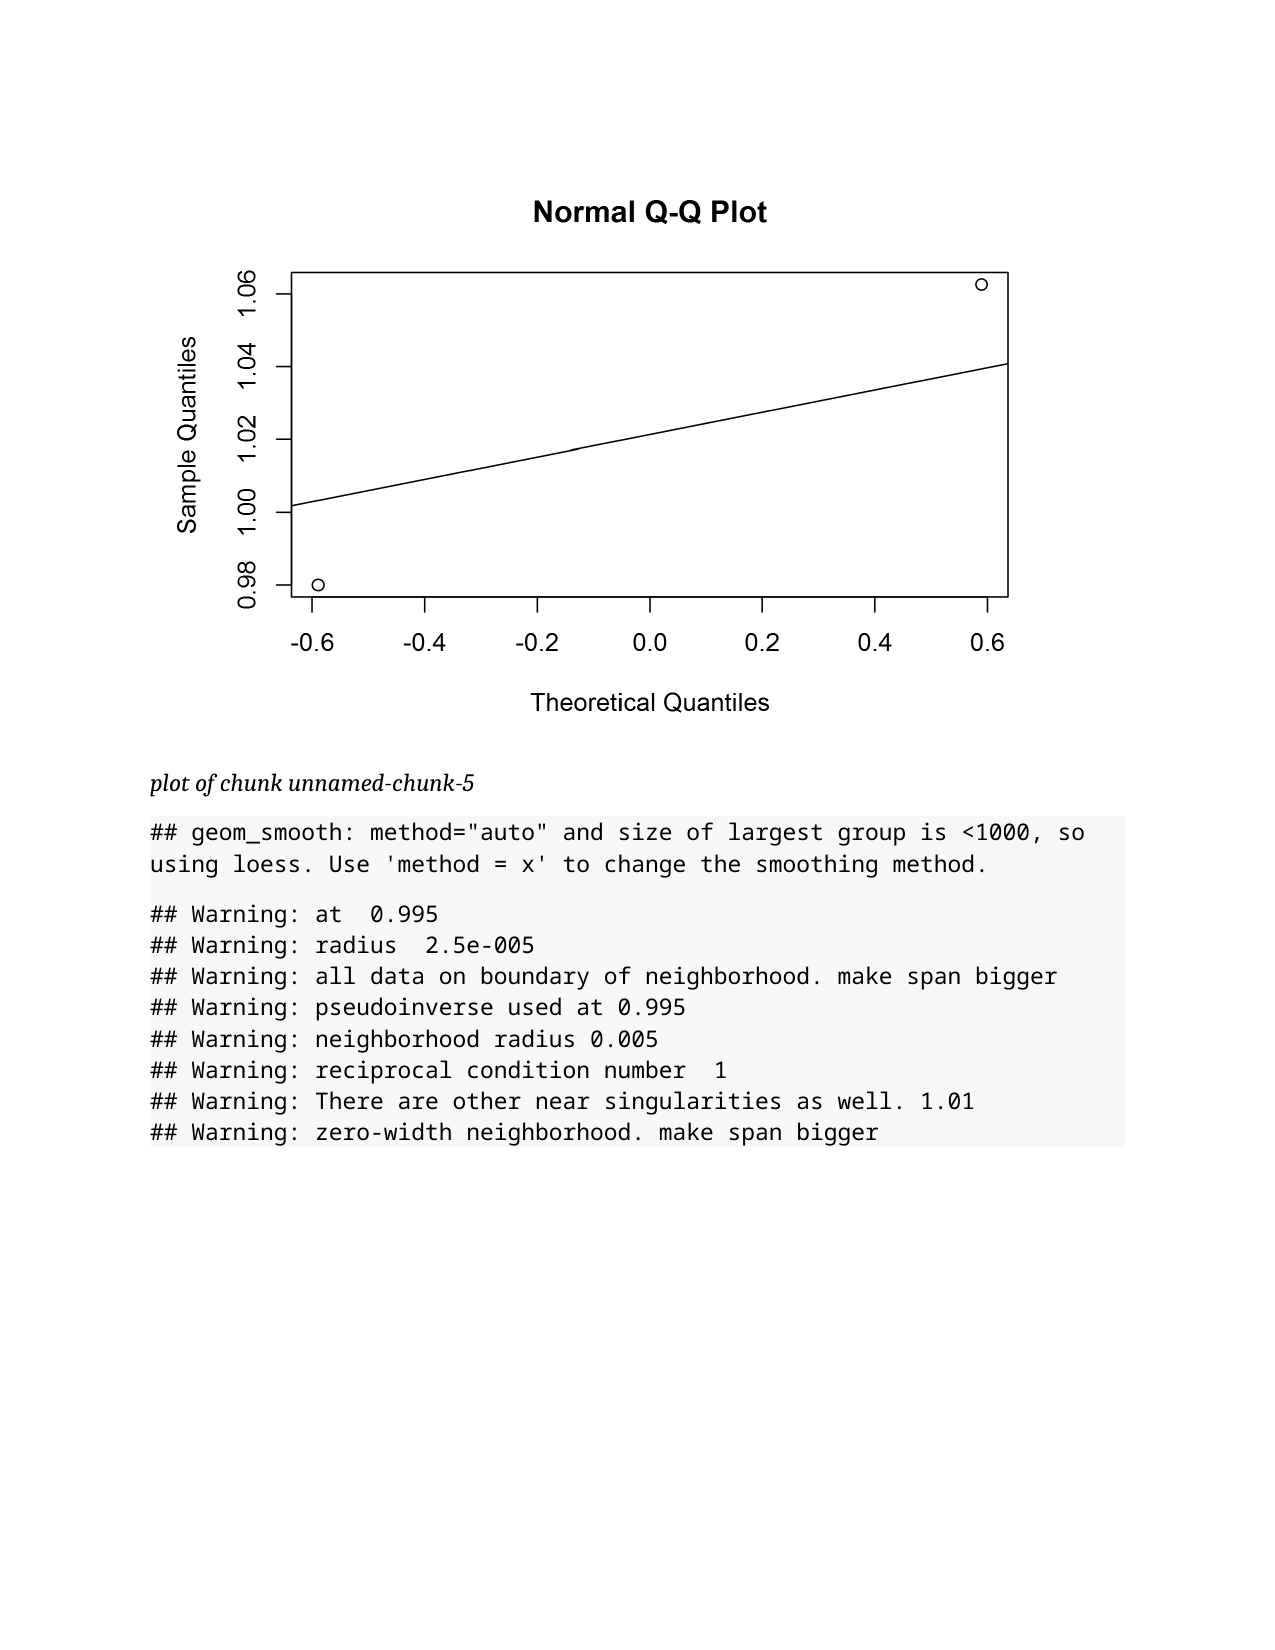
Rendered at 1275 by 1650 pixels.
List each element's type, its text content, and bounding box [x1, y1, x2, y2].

picture [168, 150, 1071, 750]
text ## Warning: at 0.995 ## Warning: radius 2.5e-005 ## Warning: all data on boundary of neighborhood. make span bigger ## Warning: pseudoinverse used at 0.995 ## Warning: neighborhood radius 0.005 ## Warning: reciprocal condition number 1 ## Warning: There are other near singularities as well. 1.01 ## Warning: zero-width neighborhood. make span bigger [150, 897, 1125, 1147]
text ## geom_smooth: method="auto" and size of largest group is <1000, so using loess. Use 'method = x' to change the smoothing method. [150, 816, 1125, 879]
text plot of chunk unnamed-chunk-5 [150, 769, 1125, 797]
